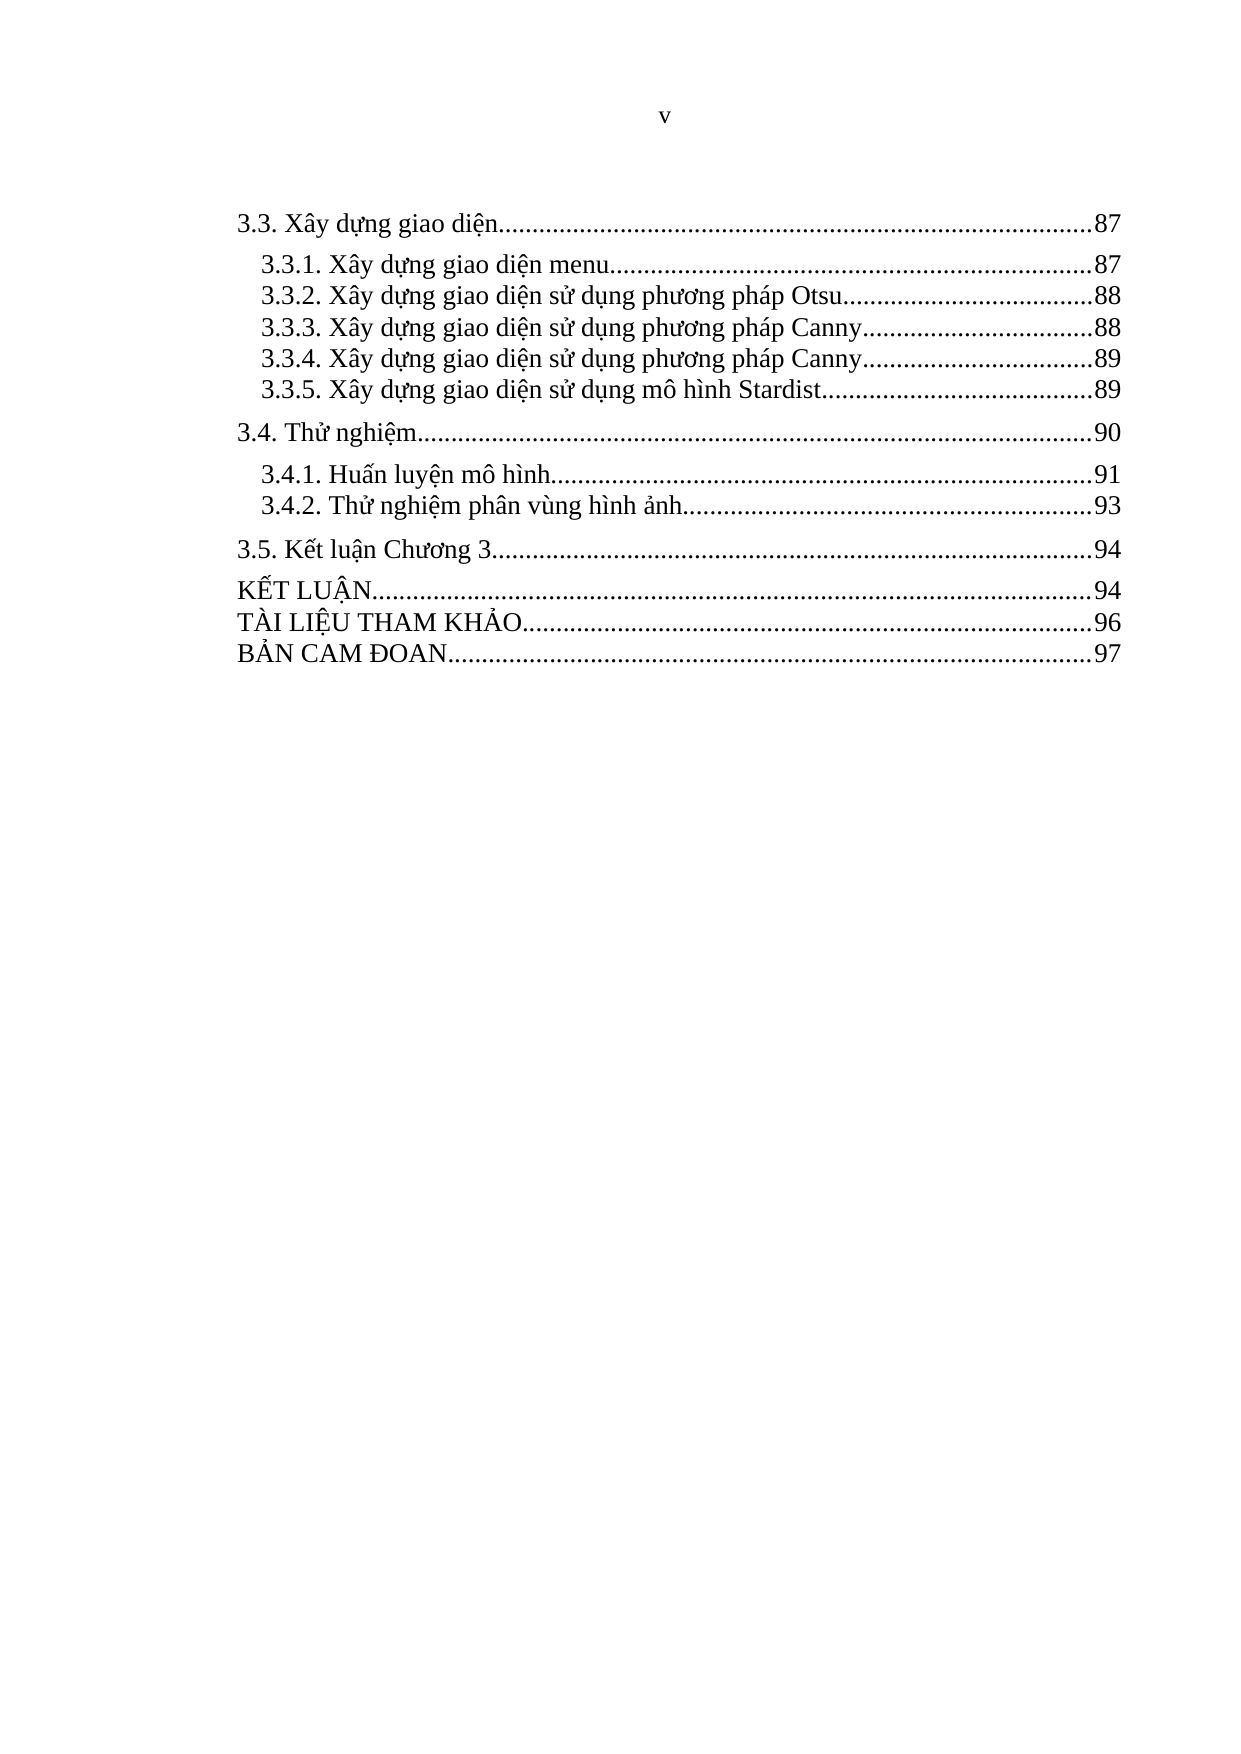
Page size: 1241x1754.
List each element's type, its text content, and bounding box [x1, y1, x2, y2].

text 3.5. Kết luận Chương 3 94 [237, 533, 1122, 564]
text 3.3.2. Xây dựng giao diện sử dụng phương pháp Otsu 88 [261, 279, 1122, 311]
text 3.3.5. Xây dựng giao diện sử dụng mô hình Stardist 89 [261, 373, 1122, 404]
text 3.3.3. Xây dựng giao diện sử dụng phương pháp Canny 88 [261, 311, 1122, 342]
text 3.4.1. Huấn luyện mô hình 91 [261, 458, 1122, 489]
text BẢN CAM ĐOAN 97 [237, 637, 1122, 668]
text TÀI LIỆU THAM KHẢO 96 [237, 606, 1122, 637]
text 3.3. Xây dựng giao diện 87 [237, 207, 1122, 238]
text 3.4.2. Thử nghiệm phân vùng hình ảnh 93 [261, 489, 1122, 520]
text KẾT LUẬN 94 [237, 574, 1122, 606]
text 3.3.1. Xây dựng giao diện menu 87 [261, 248, 1122, 279]
text 3.3.4. Xây dựng giao diện sử dụng phương pháp Canny 89 [261, 342, 1122, 373]
text 3.4. Thử nghiệm 90 [237, 417, 1122, 448]
